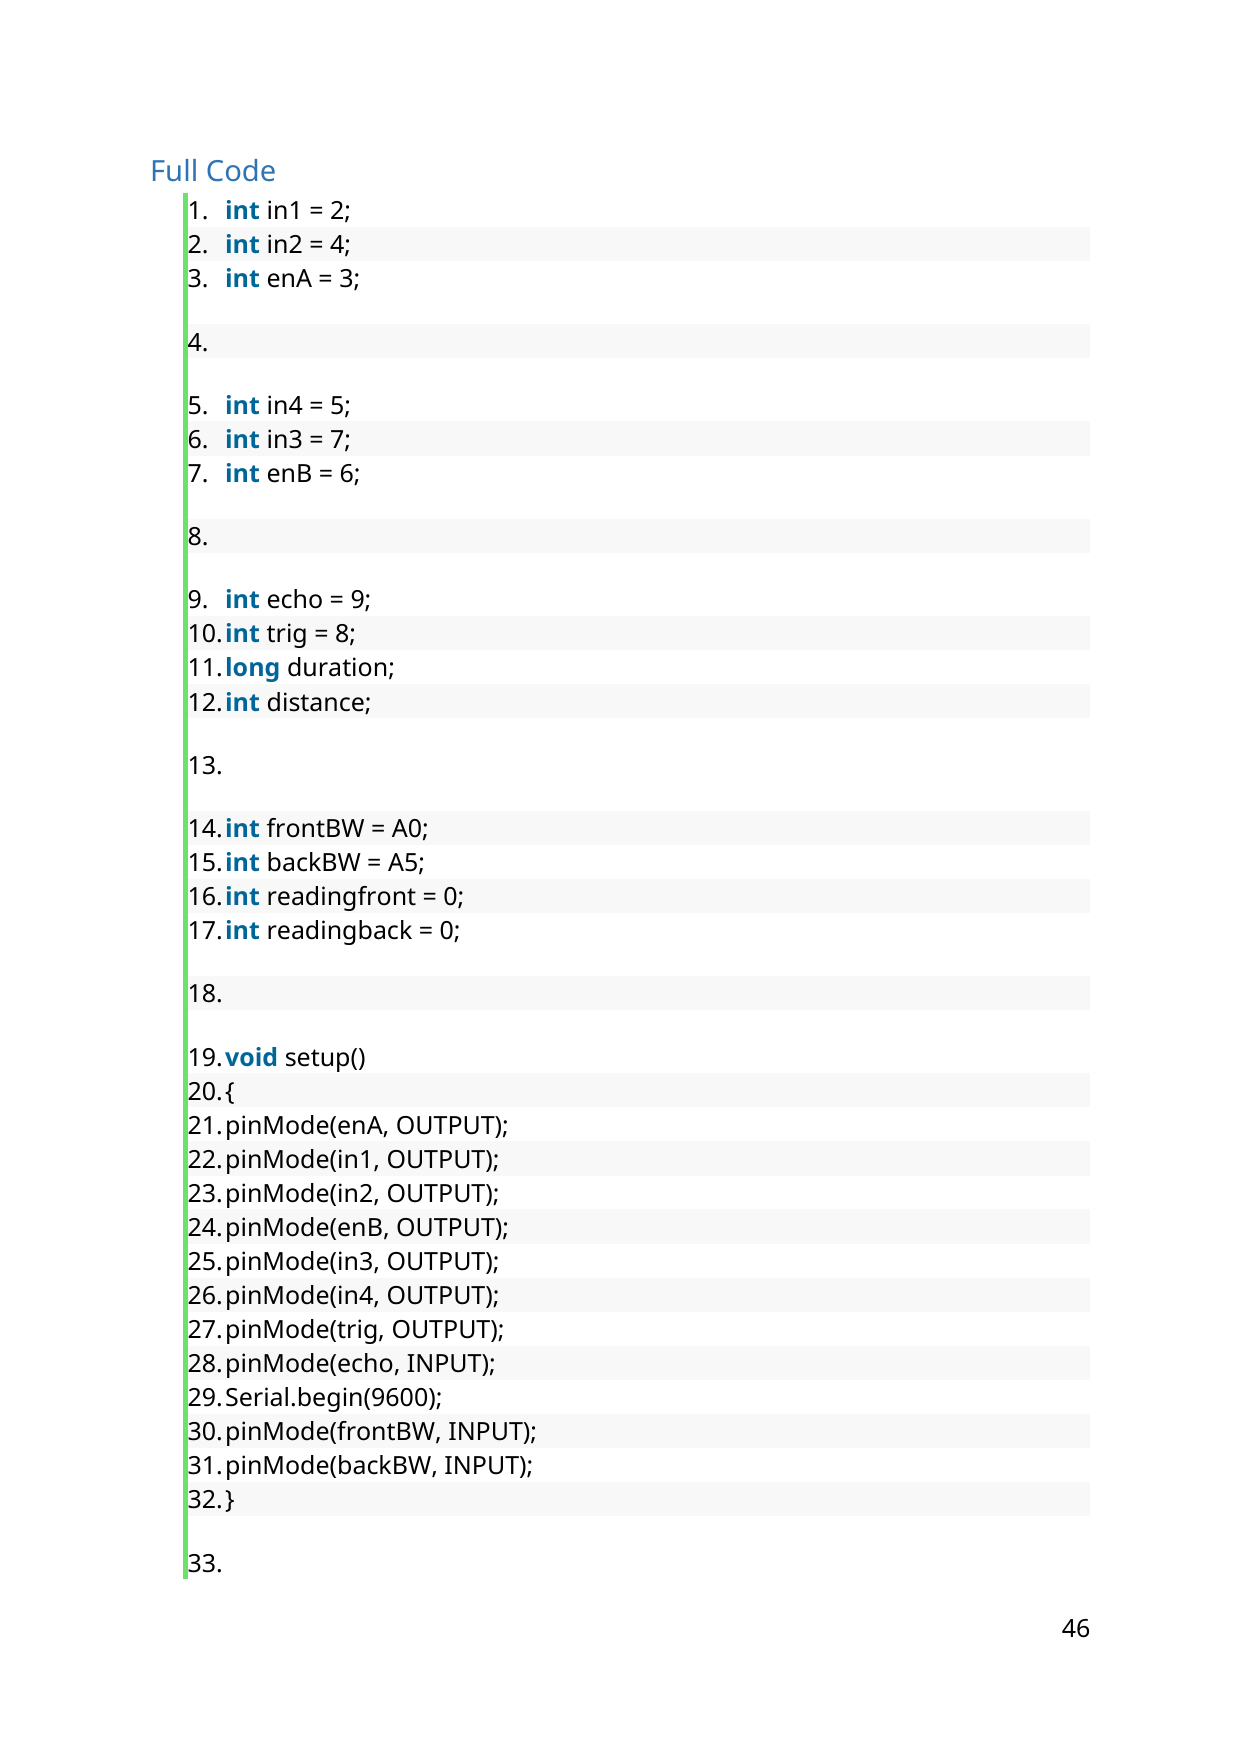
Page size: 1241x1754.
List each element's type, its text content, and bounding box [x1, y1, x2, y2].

list pinMode(in2, OUTPUT); [188, 1176, 1090, 1209]
list void setup() [188, 1039, 1090, 1073]
list int in2 = 4; [188, 227, 1090, 261]
list pinMode(backBW, INPUT); [188, 1448, 1090, 1482]
list } [188, 1482, 1090, 1516]
list int readingback = 0; [188, 913, 1090, 947]
list pinMode(frontBW, INPUT); [188, 1414, 1090, 1448]
list int in3 = 7; [188, 421, 1090, 456]
list int readingfront = 0; [188, 879, 1090, 913]
list pinMode(in3, OUTPUT); [188, 1244, 1090, 1278]
list pinMode(in4, OUTPUT); [188, 1278, 1090, 1312]
list long duration; [188, 650, 1090, 684]
subtitle Full Code [150, 150, 1090, 190]
list int in4 = 5; [188, 387, 1090, 421]
list int enA = 3; [188, 261, 1090, 295]
list int distance; [188, 684, 1090, 718]
list { [188, 1073, 1090, 1107]
list pinMode(trig, OUTPUT); [188, 1312, 1090, 1346]
list Serial.begin(9600); [188, 1380, 1090, 1414]
list int backBW = A5; [188, 845, 1090, 879]
list int trig = 8; [188, 616, 1090, 650]
list int frontBW = A0; [188, 811, 1090, 845]
list pinMode(enA, OUTPUT); [188, 1107, 1090, 1141]
list int enB = 6; [188, 456, 1090, 489]
list pinMode(enB, OUTPUT); [188, 1209, 1090, 1244]
list pinMode(in1, OUTPUT); [188, 1141, 1090, 1176]
list int echo = 9; [188, 582, 1090, 616]
list int in1 = 2; [188, 193, 1090, 227]
list pinMode(echo, INPUT); [188, 1346, 1090, 1380]
